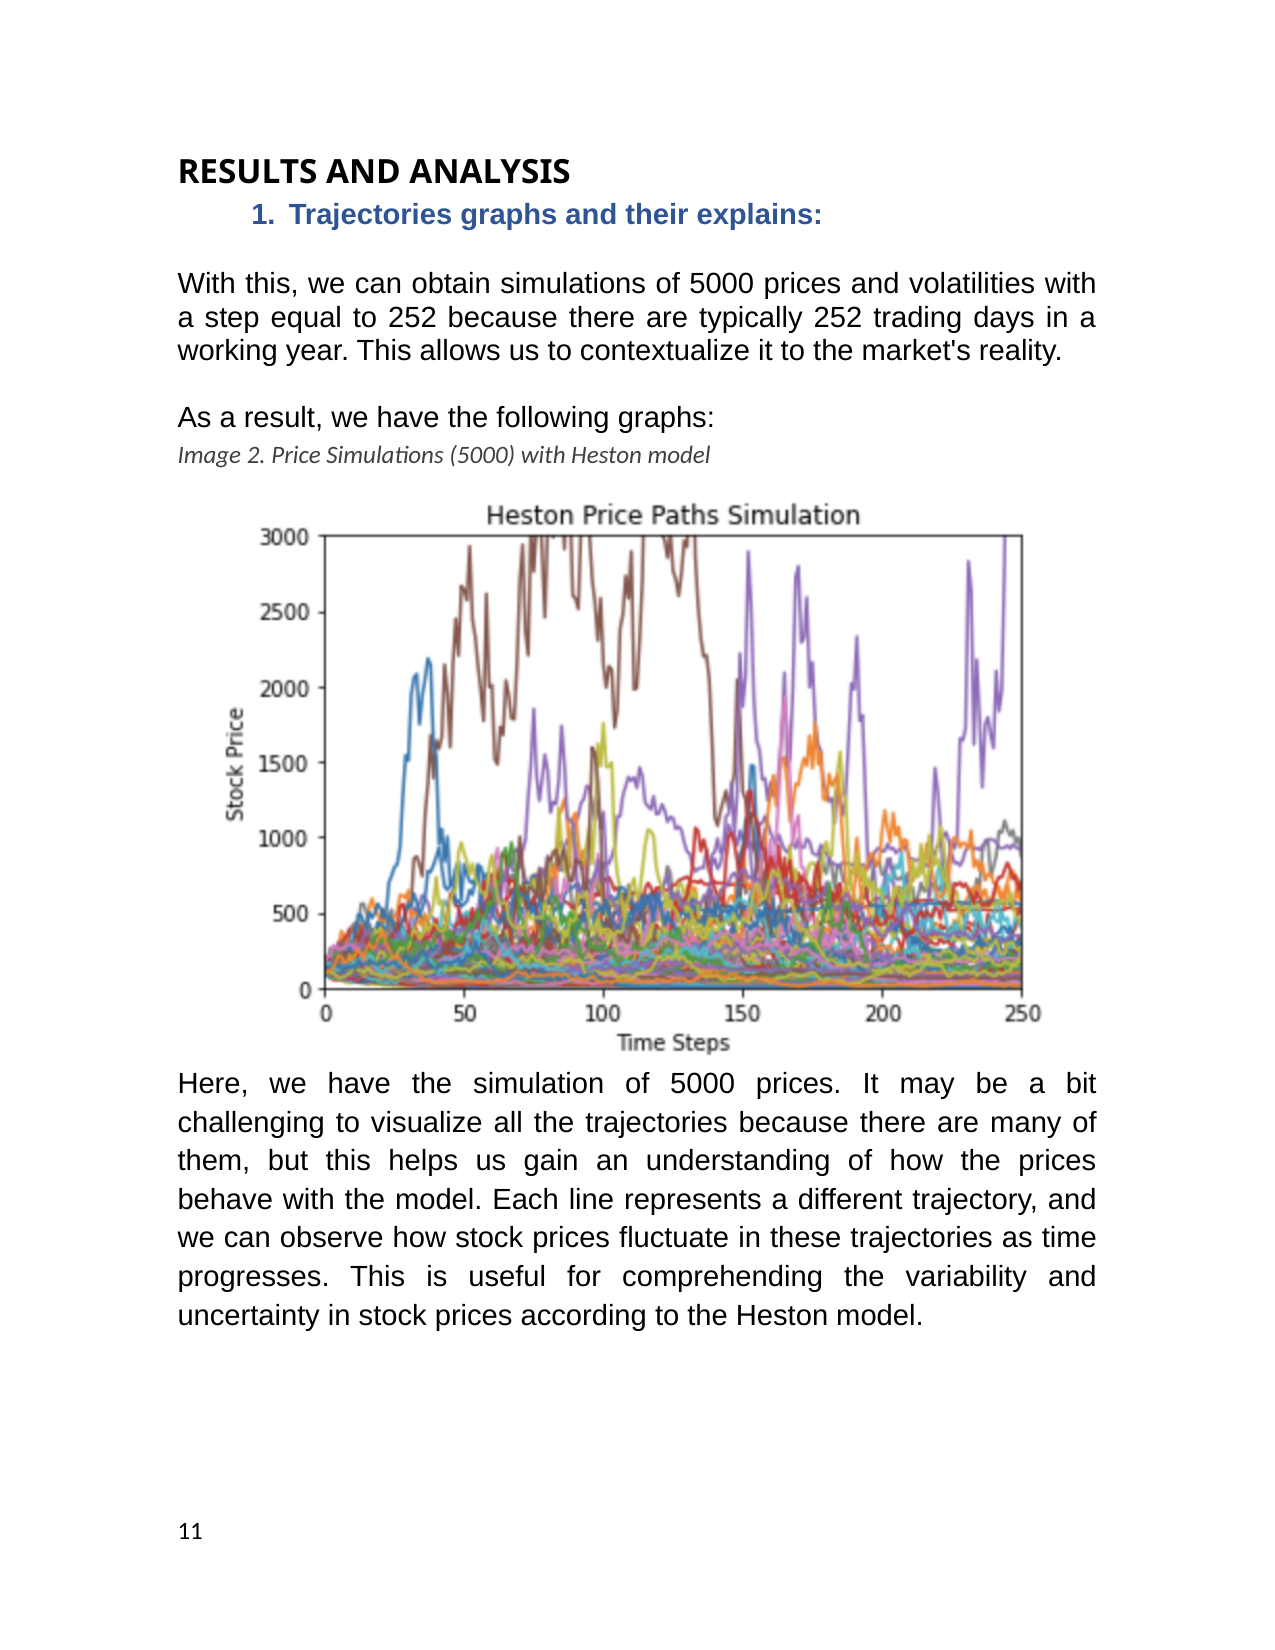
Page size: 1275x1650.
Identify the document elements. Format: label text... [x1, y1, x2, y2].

text As a result, we have the following graphs: [177, 400, 1098, 434]
subtitle RESULTS AND ANALYSIS [177, 148, 1098, 193]
subtitle Trajectories graphs and their explains: [251, 197, 1098, 231]
picture [223, 490, 1051, 1062]
text With this, we can obtain simulations of 5000 prices and volatilities with a step equal to 252 because there are typically 252 trading days in a working year. This allows us to contextualize it to the market's reality. [177, 266, 1098, 367]
text Image 2. Price Simulations (5000) with Heston model [177, 439, 1098, 469]
